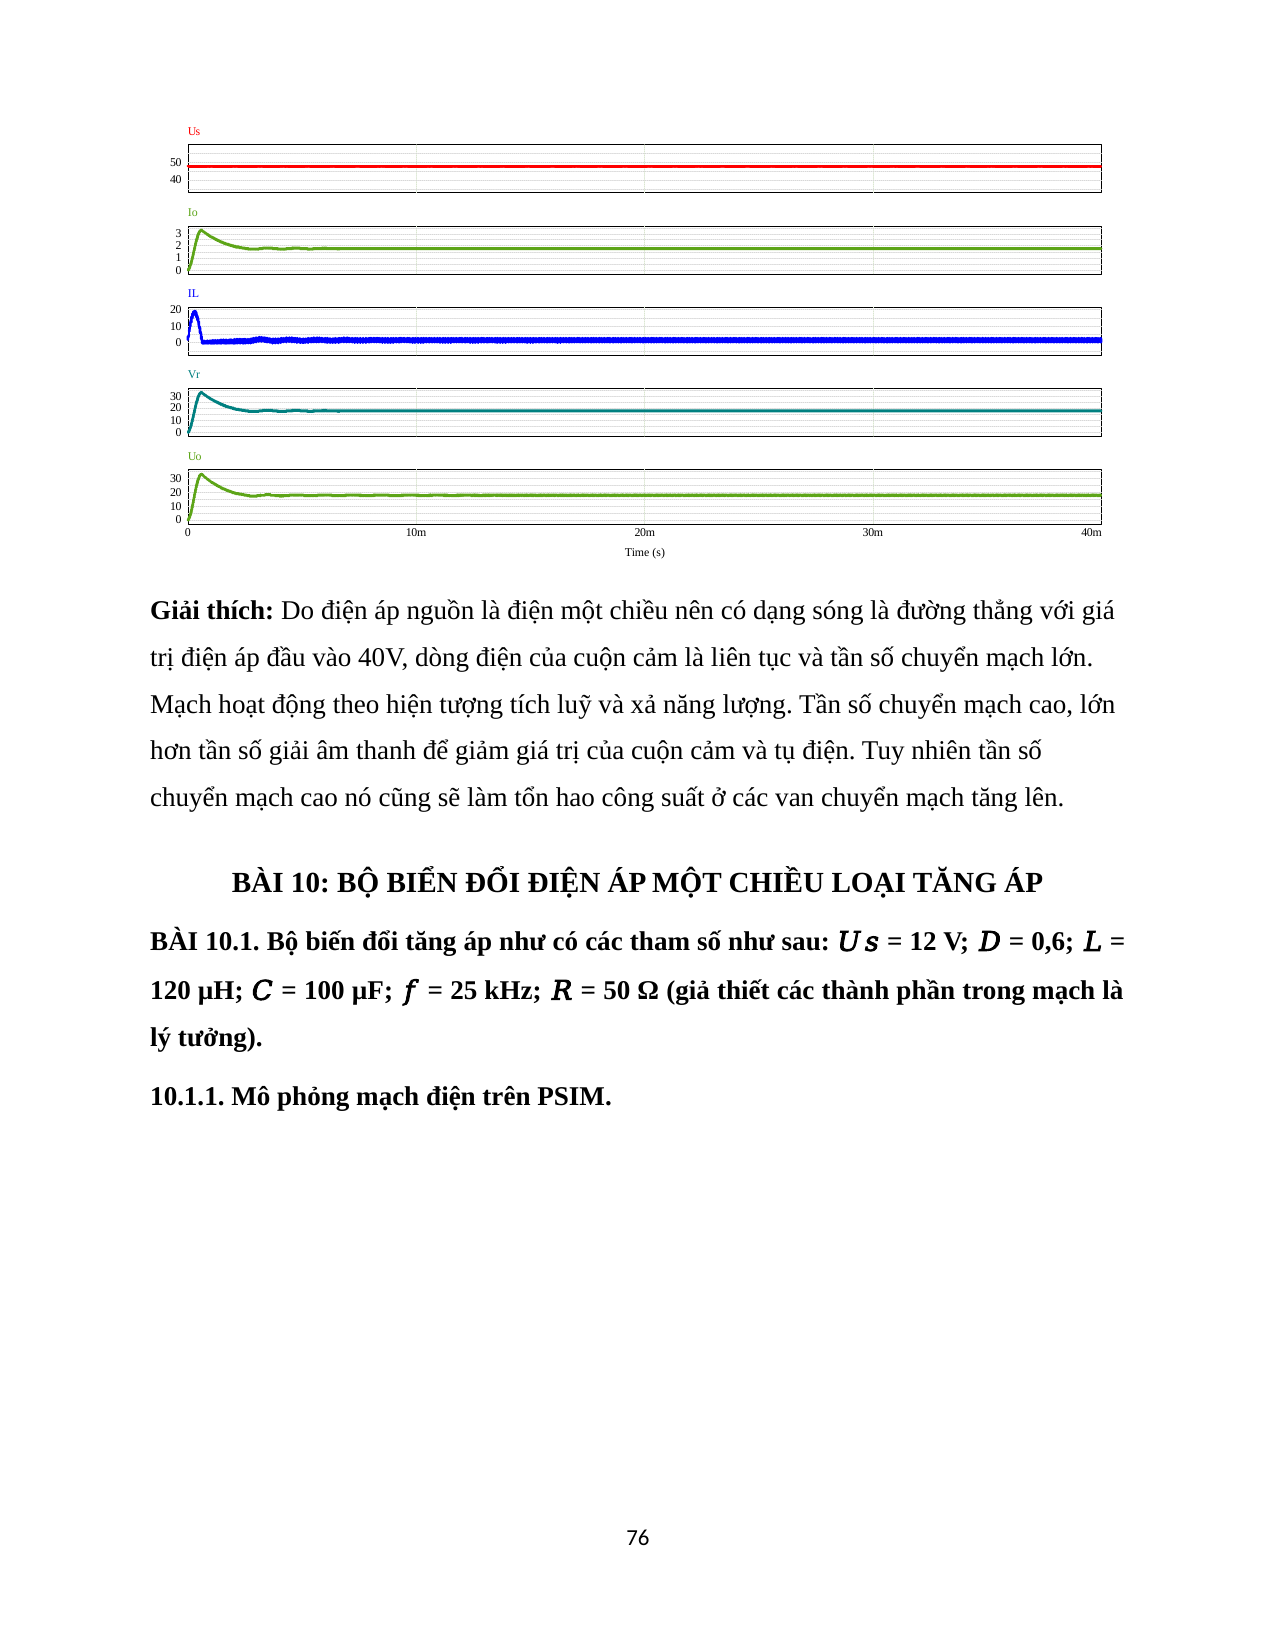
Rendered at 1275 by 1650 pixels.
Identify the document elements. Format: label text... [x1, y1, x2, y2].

subtitle BÀI 10: BỘ BIỂN ĐỔI ĐIỆN ÁP MỘT CHIỀU LOẠI TĂNG ÁP [150, 865, 1125, 899]
text Giải thích: Do điện áp nguồn là điện một chiều nên có dạng sóng là đường thẳng với giá trị điện áp đầu vào 40V, dòng điện của cuộn cảm là liên tục và tần số chuyển mạch lớn. Mạch hoạt động theo hiện tượng tích luỹ và xả năng lượng. Tần số chuyển mạch cao, lớn hơn tần số giải âm thanh để giảm giá trị của cuộn cảm và tụ điện. Tuy nhiên tần số chuyển mạch cao nó cũng sẽ làm tổn hao công suất ở các van chuyển mạch tăng lên. [150, 594, 1125, 812]
text 10.1.1. Mô phỏng mạch điện trên PSIM. [150, 1080, 1125, 1111]
text BÀI 10.1. Bộ biến đổi tăng áp như có các tham số như sau: 𝑈𝑠 = 12 V; 𝐷 = 0,6; 𝐿 = 120 µH; 𝐶 = 100 µF; 𝑓 = 25 kHz; 𝑅 = 50 Ω (giả thiết các thành phần trong mạch là lý tưởng). [150, 924, 1125, 1052]
